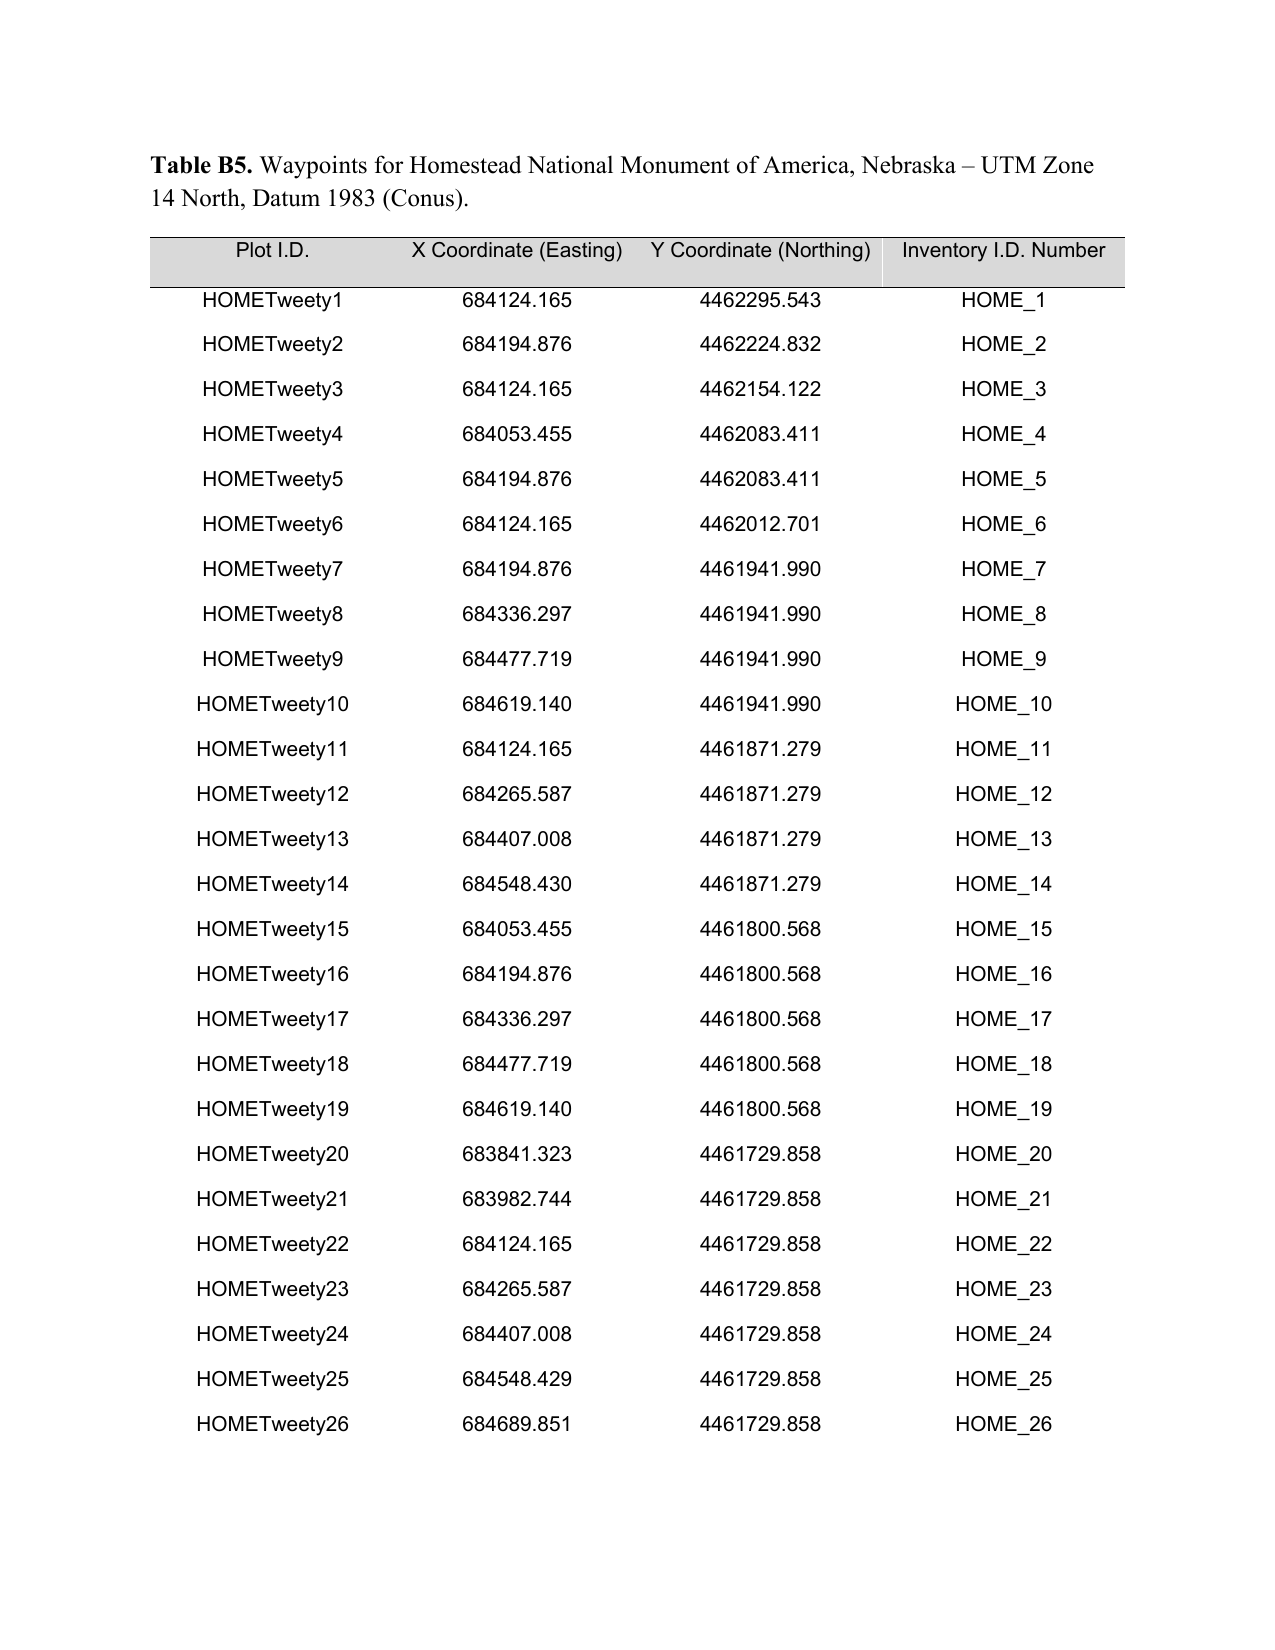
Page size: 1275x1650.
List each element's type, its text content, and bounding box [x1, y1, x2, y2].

table_cell 684619.140 [395, 1097, 639, 1142]
table_cell 684548.429 [395, 1367, 639, 1412]
table_cell 4461729.858 [639, 1322, 882, 1367]
table_cell 4461800.568 [639, 1007, 882, 1052]
table_cell 4462012.701 [639, 512, 882, 557]
table_cell HOMETweety25 [150, 1367, 395, 1412]
table_cell HOMETweety19 [150, 1097, 395, 1142]
table_cell HOMETweety11 [150, 737, 395, 782]
table_cell 684407.008 [395, 1322, 639, 1367]
table_cell 683841.323 [395, 1142, 639, 1187]
table_cell 684124.165 [395, 288, 639, 332]
table_cell 684124.165 [395, 1232, 639, 1277]
table_header Inventory I.D. Number [883, 238, 1125, 287]
table_cell HOMETweety1 [150, 288, 395, 332]
table_cell 684194.876 [395, 332, 639, 377]
table_cell 684053.455 [395, 917, 639, 962]
table_cell HOME_2 [883, 332, 1125, 377]
table_cell 684265.587 [395, 1277, 639, 1322]
table_cell HOMETweety24 [150, 1322, 395, 1367]
table_cell HOME_17 [883, 1007, 1125, 1052]
table_cell HOME_21 [883, 1187, 1125, 1232]
table_cell HOME_1 [883, 288, 1125, 332]
table_cell HOME_11 [883, 737, 1125, 782]
table_cell HOMETweety22 [150, 1232, 395, 1277]
table_cell HOMETweety8 [150, 602, 395, 647]
table_cell 4461800.568 [639, 1097, 882, 1142]
table_cell 4461729.858 [639, 1142, 882, 1187]
table_cell 4461800.568 [639, 962, 882, 1007]
table_cell HOME_4 [883, 422, 1125, 467]
table_cell HOMETweety17 [150, 1007, 395, 1052]
table_cell HOME_20 [883, 1142, 1125, 1187]
table_cell HOME_5 [883, 467, 1125, 512]
table_cell HOMETweety20 [150, 1142, 395, 1187]
table_cell HOMETweety15 [150, 917, 395, 962]
table_cell HOMETweety13 [150, 827, 395, 872]
table_cell 4461871.279 [639, 737, 882, 782]
table_cell 684053.455 [395, 422, 639, 467]
table_cell HOMETweety16 [150, 962, 395, 1007]
table_cell 684548.430 [395, 872, 639, 917]
table_cell HOME_15 [883, 917, 1125, 962]
table_cell 684336.297 [395, 602, 639, 647]
table_cell 4461871.279 [639, 872, 882, 917]
table_cell 683982.744 [395, 1187, 639, 1232]
table_cell HOMETweety2 [150, 332, 395, 377]
table_cell HOMETweety7 [150, 557, 395, 602]
table_cell HOME_12 [883, 782, 1125, 827]
table_cell HOME_25 [883, 1367, 1125, 1412]
table_header Plot I.D. [150, 238, 395, 287]
table_cell HOMETweety18 [150, 1052, 395, 1097]
table_cell HOMETweety21 [150, 1187, 395, 1232]
table_cell HOME_26 [883, 1412, 1125, 1457]
table_cell 684194.876 [395, 962, 639, 1007]
table_cell 4461941.990 [639, 692, 882, 737]
table_cell HOME_19 [883, 1097, 1125, 1142]
table_cell 4461729.858 [639, 1277, 882, 1322]
table_cell 684194.876 [395, 467, 639, 512]
table_cell 4461800.568 [639, 1052, 882, 1097]
table_cell 4461941.990 [639, 557, 882, 602]
table_cell 684407.008 [395, 827, 639, 872]
table_cell 4461729.858 [639, 1232, 882, 1277]
table_cell HOMETweety10 [150, 692, 395, 737]
table_cell 4461729.858 [639, 1367, 882, 1412]
table_cell 684124.165 [395, 512, 639, 557]
table_cell HOME_3 [883, 377, 1125, 422]
table_cell HOMETweety9 [150, 647, 395, 692]
table_cell HOME_24 [883, 1322, 1125, 1367]
table_cell HOME_6 [883, 512, 1125, 557]
table_cell 684194.876 [395, 557, 639, 602]
table_cell HOME_16 [883, 962, 1125, 1007]
table_cell 684265.587 [395, 782, 639, 827]
table_cell 4461941.990 [639, 602, 882, 647]
table_cell HOME_8 [883, 602, 1125, 647]
table_cell 684477.719 [395, 647, 639, 692]
table_cell HOME_10 [883, 692, 1125, 737]
table_cell 684336.297 [395, 1007, 639, 1052]
table_cell 4461871.279 [639, 782, 882, 827]
table_cell 4461729.858 [639, 1412, 882, 1457]
table_cell HOME_9 [883, 647, 1125, 692]
table_cell HOMETweety3 [150, 377, 395, 422]
text Table B5. Waypoints for Homestead National Monument of America, Nebraska – UTM Zone 14 North, Datum 1983 (Conus). [150, 150, 1125, 212]
table_cell 684689.851 [395, 1412, 639, 1457]
table_cell HOMETweety23 [150, 1277, 395, 1322]
table_cell HOME_13 [883, 827, 1125, 872]
table_cell HOMETweety5 [150, 467, 395, 512]
table_cell HOMETweety14 [150, 872, 395, 917]
table_cell 684124.165 [395, 737, 639, 782]
table_cell HOME_18 [883, 1052, 1125, 1097]
table_cell 4461729.858 [639, 1187, 882, 1232]
table_cell 4461871.279 [639, 827, 882, 872]
table_cell 4462154.122 [639, 377, 882, 422]
table_cell 4462083.411 [639, 467, 882, 512]
table_cell 4462224.832 [639, 332, 882, 377]
table_cell 684124.165 [395, 377, 639, 422]
table_cell HOME_7 [883, 557, 1125, 602]
table_cell 4461800.568 [639, 917, 882, 962]
table_cell HOMETweety4 [150, 422, 395, 467]
table_cell 4461941.990 [639, 647, 882, 692]
table_cell 4462083.411 [639, 422, 882, 467]
table_cell HOME_23 [883, 1277, 1125, 1322]
table_cell 4462295.543 [639, 288, 882, 332]
table_cell HOME_22 [883, 1232, 1125, 1277]
table_cell 684477.719 [395, 1052, 639, 1097]
table_cell HOMETweety6 [150, 512, 395, 557]
table_cell HOME_14 [883, 872, 1125, 917]
table_cell HOMETweety12 [150, 782, 395, 827]
table_header X Coordinate (Easting) [395, 238, 639, 287]
table_cell 684619.140 [395, 692, 639, 737]
table_header Y Coordinate (Northing) [639, 238, 882, 287]
table_cell HOMETweety26 [150, 1412, 395, 1457]
